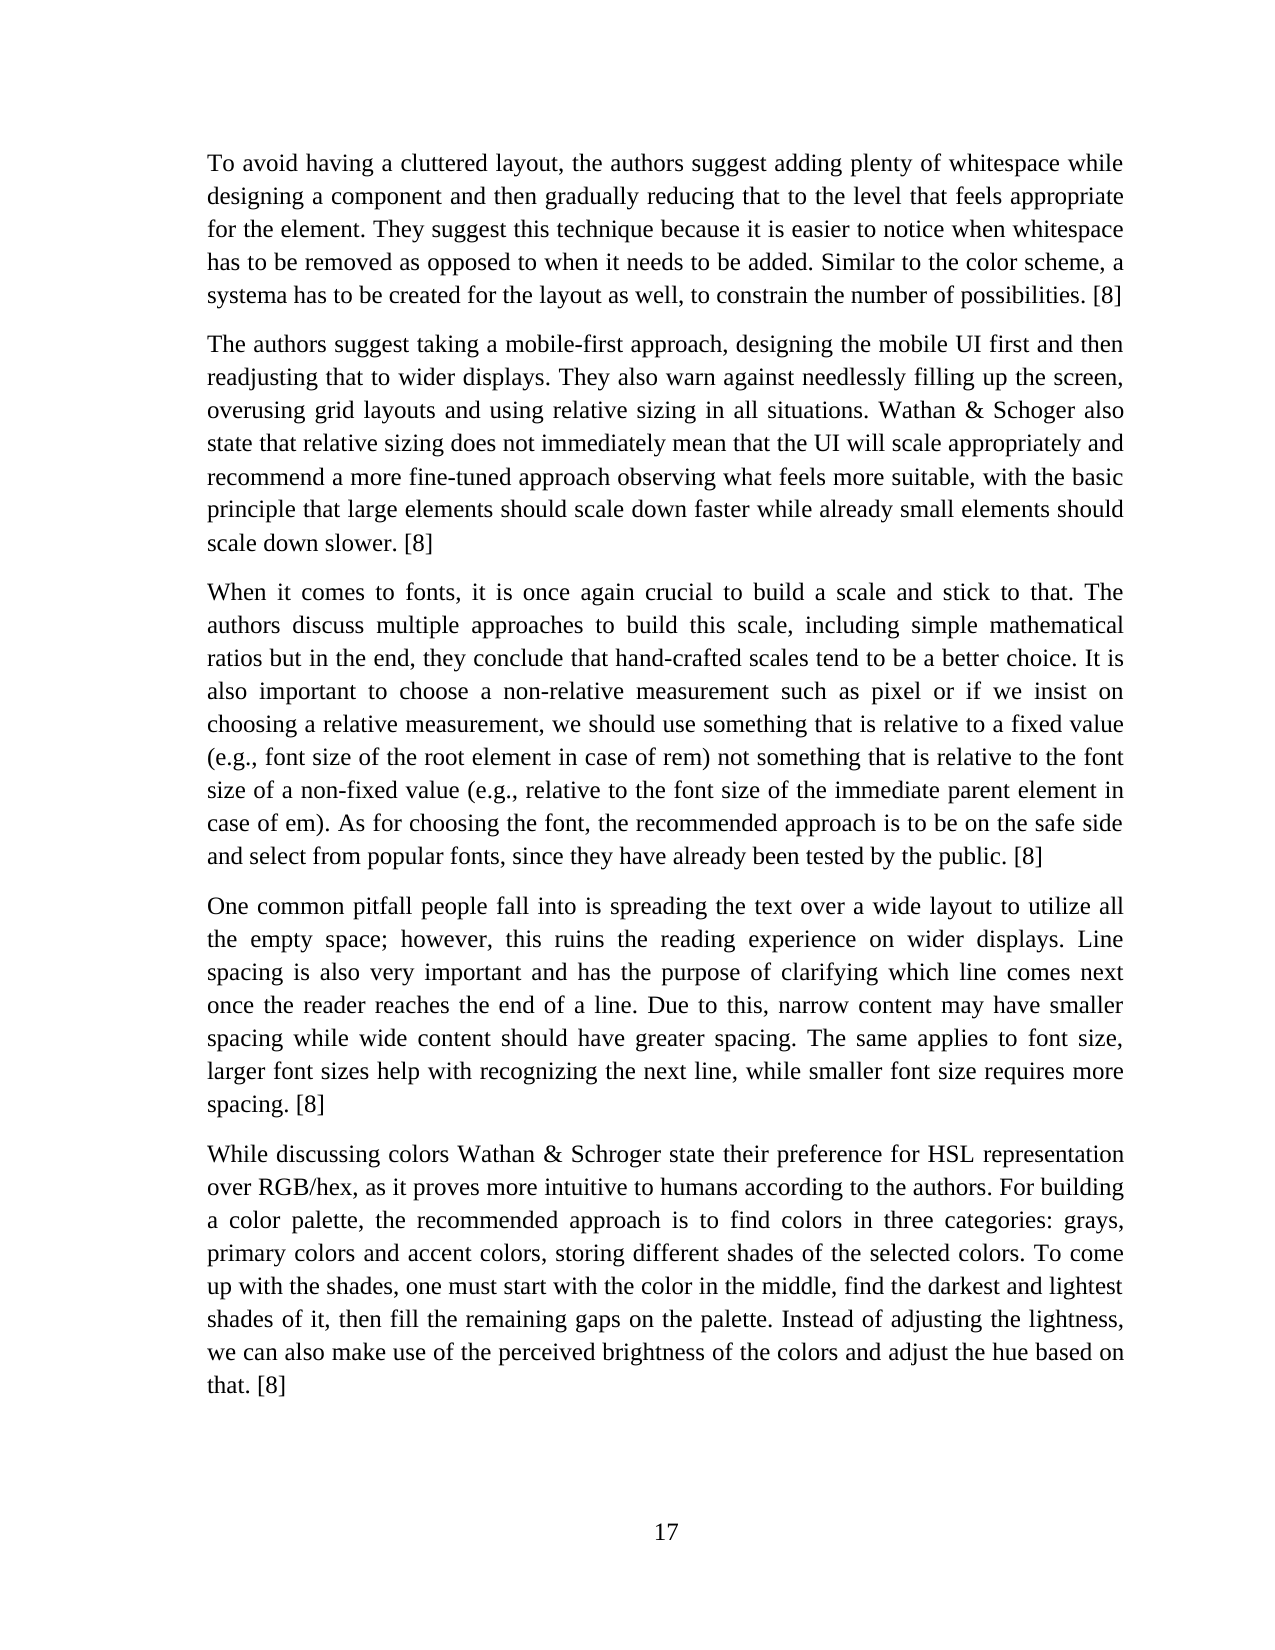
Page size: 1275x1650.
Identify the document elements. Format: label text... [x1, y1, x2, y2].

text To avoid having a cluttered layout, the authors suggest adding plenty of whitespace while designing a component and then gradually reducing that to the level that feels appropriate for the element. They suggest this technique because it is easier to notice when whitespace has to be removed as opposed to when it needs to be added. Similar to the color scheme, a systema has to be created for the layout as well, to constrain the number of possibilities. [207, 148, 1125, 308]
text The authors suggest taking a mobile-first approach, designing the mobile UI first and then readjusting that to wider displays. They also warn against needlessly filling up the screen, overusing grid layouts and using relative sizing in all situations. Wathan & Schoger also state that relative sizing does not immediately mean that the UI will scale appropriately and recommend a more fine-tuned approach observing what feels more suitable, with the basic principle that large elements should scale down faster while already small elements should scale down slower. [207, 329, 1125, 556]
text One common pitfall people fall into is spreading the text over a wide layout to utilize all the empty space; however, this ruins the reading experience on wider displays. Line spacing is also very important and has the purpose of clarifying which line comes next once the reader reaches the end of a line. Due to this, narrow content may have smaller spacing while wide content should have greater spacing. The same applies to font size, larger font sizes help with recognizing the next line, while smaller font size requires more spacing. [207, 891, 1125, 1118]
text While discussing colors Wathan & Schroger state their preference for HSL representation over RGB/hex, as it proves more intuitive to humans according to the authors. For building a color palette, the recommended approach is to find colors in three categories: grays, primary colors and accent colors, storing different shades of the selected colors. To come up with the shades, one must start with the color in the middle, find the darkest and lightest shades of it, then fill the remaining gaps on the palette. Instead of adjusting the lightness, we can also make use of the perceived brightness of the colors and adjust the hue based on that. [207, 1139, 1125, 1399]
text When it comes to fonts, it is once again crucial to build a scale and stick to that. The authors discuss multiple approaches to build this scale, including simple mathematical ratios but in the end, they conclude that hand-crafted scales tend to be a better choice. It is also important to choose a non-relative measurement such as pixel or if we insist on choosing a relative measurement, we should use something that is relative to a fixed value (e.g., font size of the root element in case of rem) not something that is relative to the font size of a non-fixed value (e.g., relative to the font size of the immediate parent element in case of em). As for choosing the font, the recommended approach is to be on the safe side and select from popular fonts, since they have already been tested by the public. [207, 577, 1125, 870]
